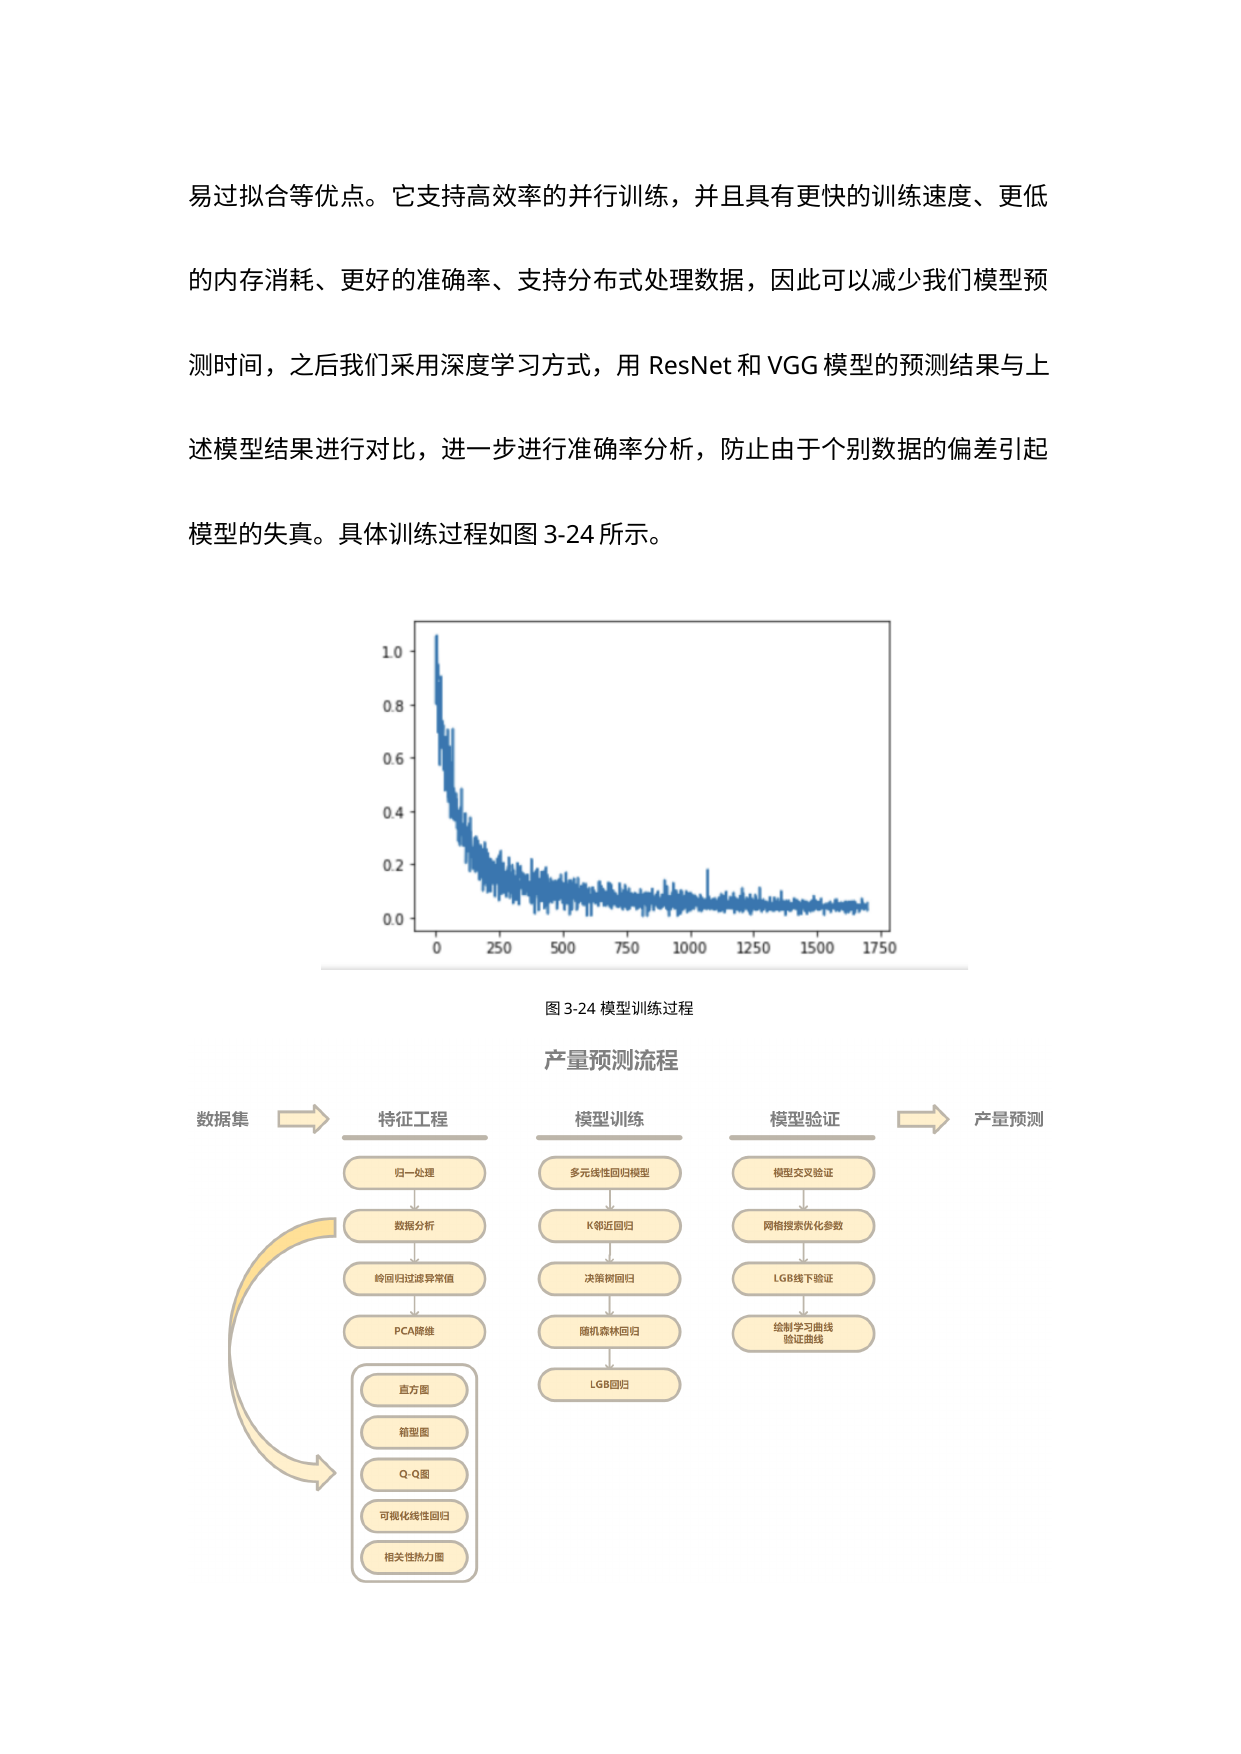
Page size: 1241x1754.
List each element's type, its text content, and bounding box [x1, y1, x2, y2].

text 图3-24 模型训练过程 [187, 991, 1051, 1023]
picture [187, 1038, 1053, 1583]
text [188, 162, 1051, 565]
picture [321, 583, 969, 970]
